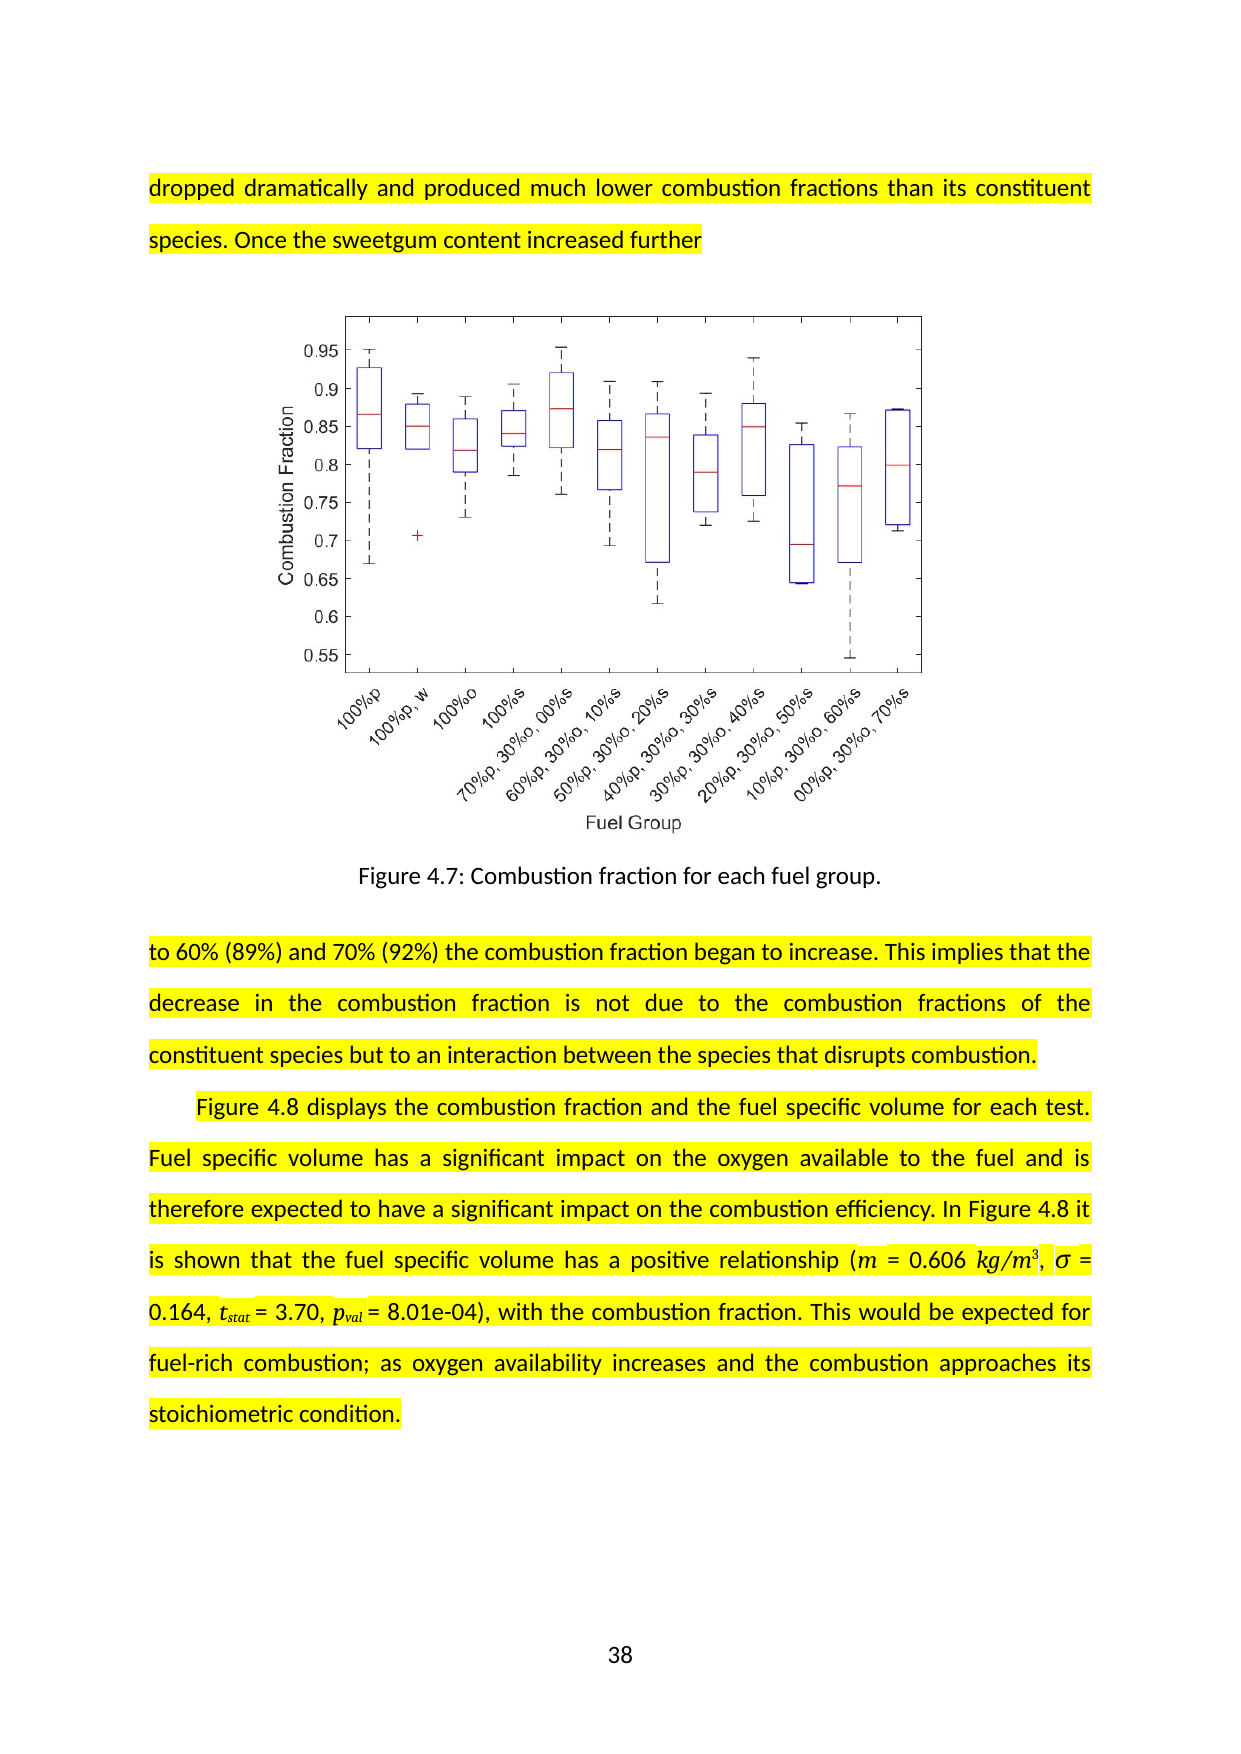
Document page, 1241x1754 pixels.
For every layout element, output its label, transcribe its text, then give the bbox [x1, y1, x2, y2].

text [148, 172, 1092, 254]
text Figure 4.8 displays the combustion fraction and the fuel specific volume for each test. Fuel specific volume has a significant impact on the oxygen available to the fuel and is therefore expected to have a significant impact on the combustion efficiency. In Figure 4.8 it is shown that the fuel specific volume has a positive relationship (m = 0.606 kg/m3, σ = 0.164, tstat = 3.70, pval = 8.01e-04), with the combustion fraction. This would be expected for fuel-rich combustion; as oxygen availability increases and the combustion approaches its stoichiometric condition. [148, 1361, 1092, 1429]
text to 60% (89%) and 70% (92%) the combustion fraction began to increase. This implies that the decrease in the combustion fraction is not due to the combustion fractions of the constituent species but to an interaction between the species that disrupts combustion. [148, 950, 1092, 1069]
text Figure 4.8 displays the combustion fraction and the fuel specific volume for each test. Fuel specific volume has a significant impact on the oxygen available to the fuel and is therefore expected to have a significant impact on the combustion efficiency. In Figure 4.8 it is shown that the fuel specific volume has a positive relationship (m = 0.606 kg/m3, σ = 0.164, tstat = 3.70, pval = 8.01e-04), with the combustion fraction. This would be expected for fuel-rich combustion; as oxygen availability increases and the combustion approaches its stoichiometric condition. [148, 1091, 1092, 1205]
text Figure 4.7: Combustion fraction for each fuel group. [150, 860, 1090, 891]
text Figure 4.8 displays the combustion fraction and the fuel specific volume for each test. Fuel specific volume has a significant impact on the oxygen available to the fuel and is therefore expected to have a significant impact on the combustion efficiency. In Figure 4.8 it is shown that the fuel specific volume has a positive relationship (m = 0.606 kg/m3, σ = 0.164, tstat = 3.70, pval = 8.01e-04), with the combustion fraction. This would be expected for fuel-rich combustion; as oxygen availability increases and the combustion approaches its stoichiometric condition. [148, 1207, 1092, 1359]
picture [248, 275, 992, 834]
